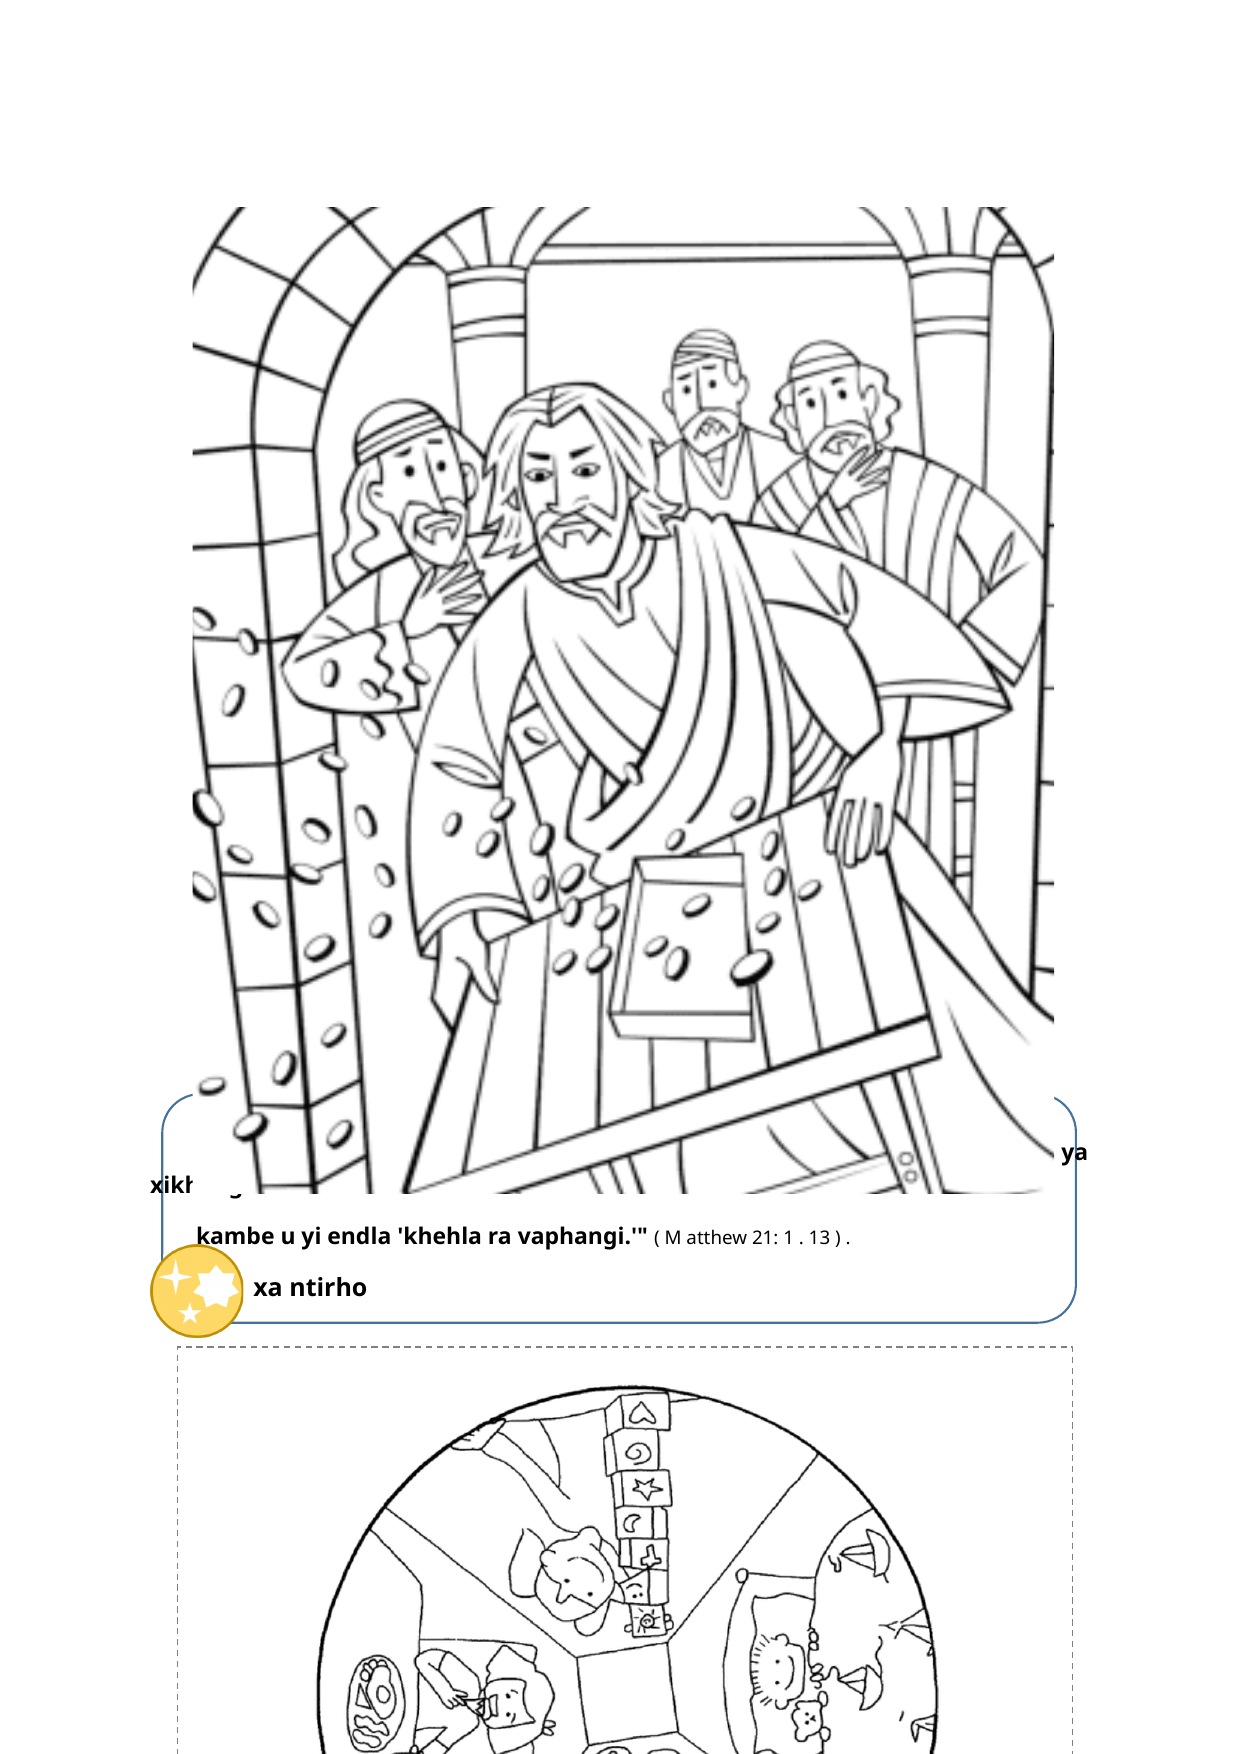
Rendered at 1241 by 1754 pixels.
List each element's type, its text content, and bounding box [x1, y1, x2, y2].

picture [150, 1244, 244, 1338]
text xa ntirho [244, 1270, 1090, 1304]
text "Ku tsariwile," a ku eka vona, " 'Yindlu ya mina yi ta vuriwa yindlu ya xikhongelo.' [150, 1136, 1090, 1201]
picture [180, 1348, 1071, 1754]
text kambe u yi endla 'khehla ra vaphangi.'" ( M atthew 21: 1 . 13 ) . [150, 1220, 1090, 1251]
picture [192, 207, 1055, 1194]
